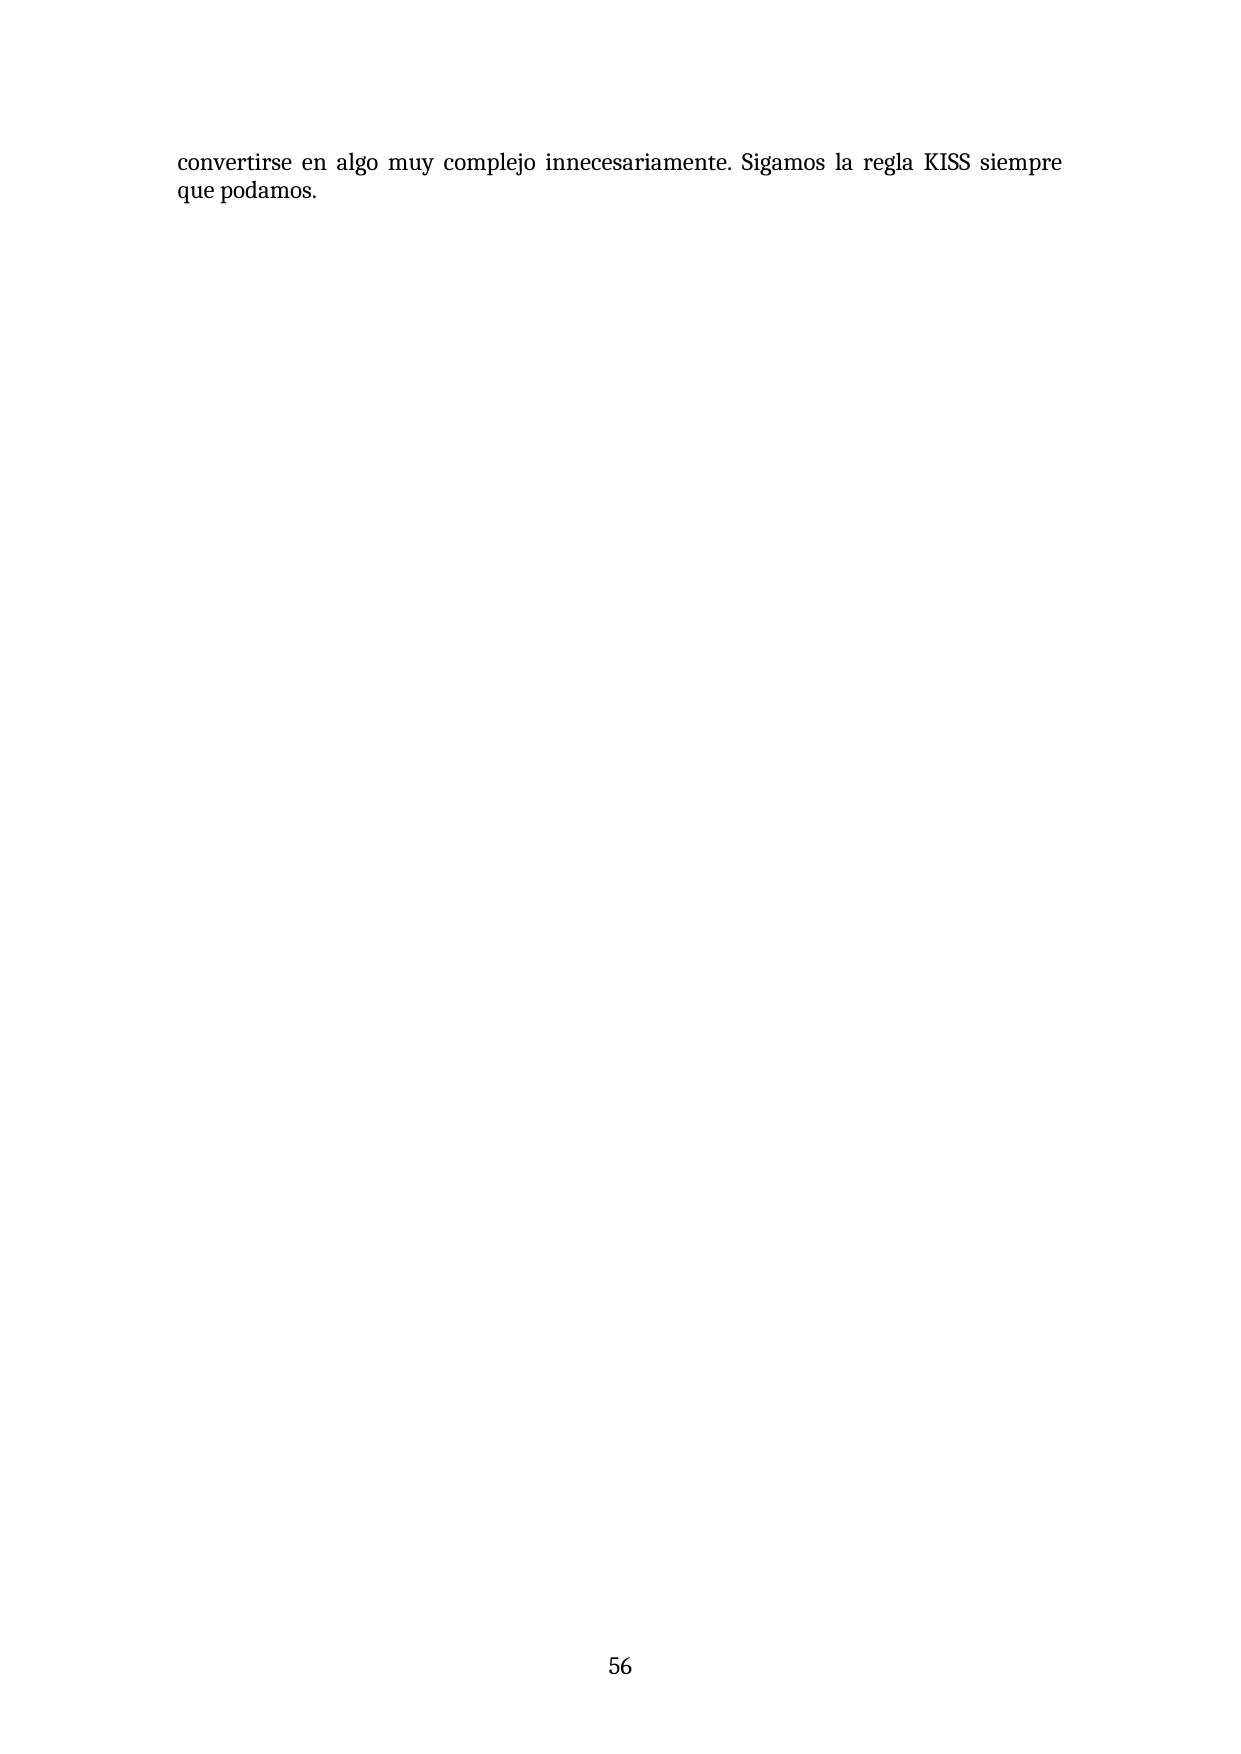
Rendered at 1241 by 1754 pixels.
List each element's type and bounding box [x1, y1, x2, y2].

text [177, 148, 1063, 205]
